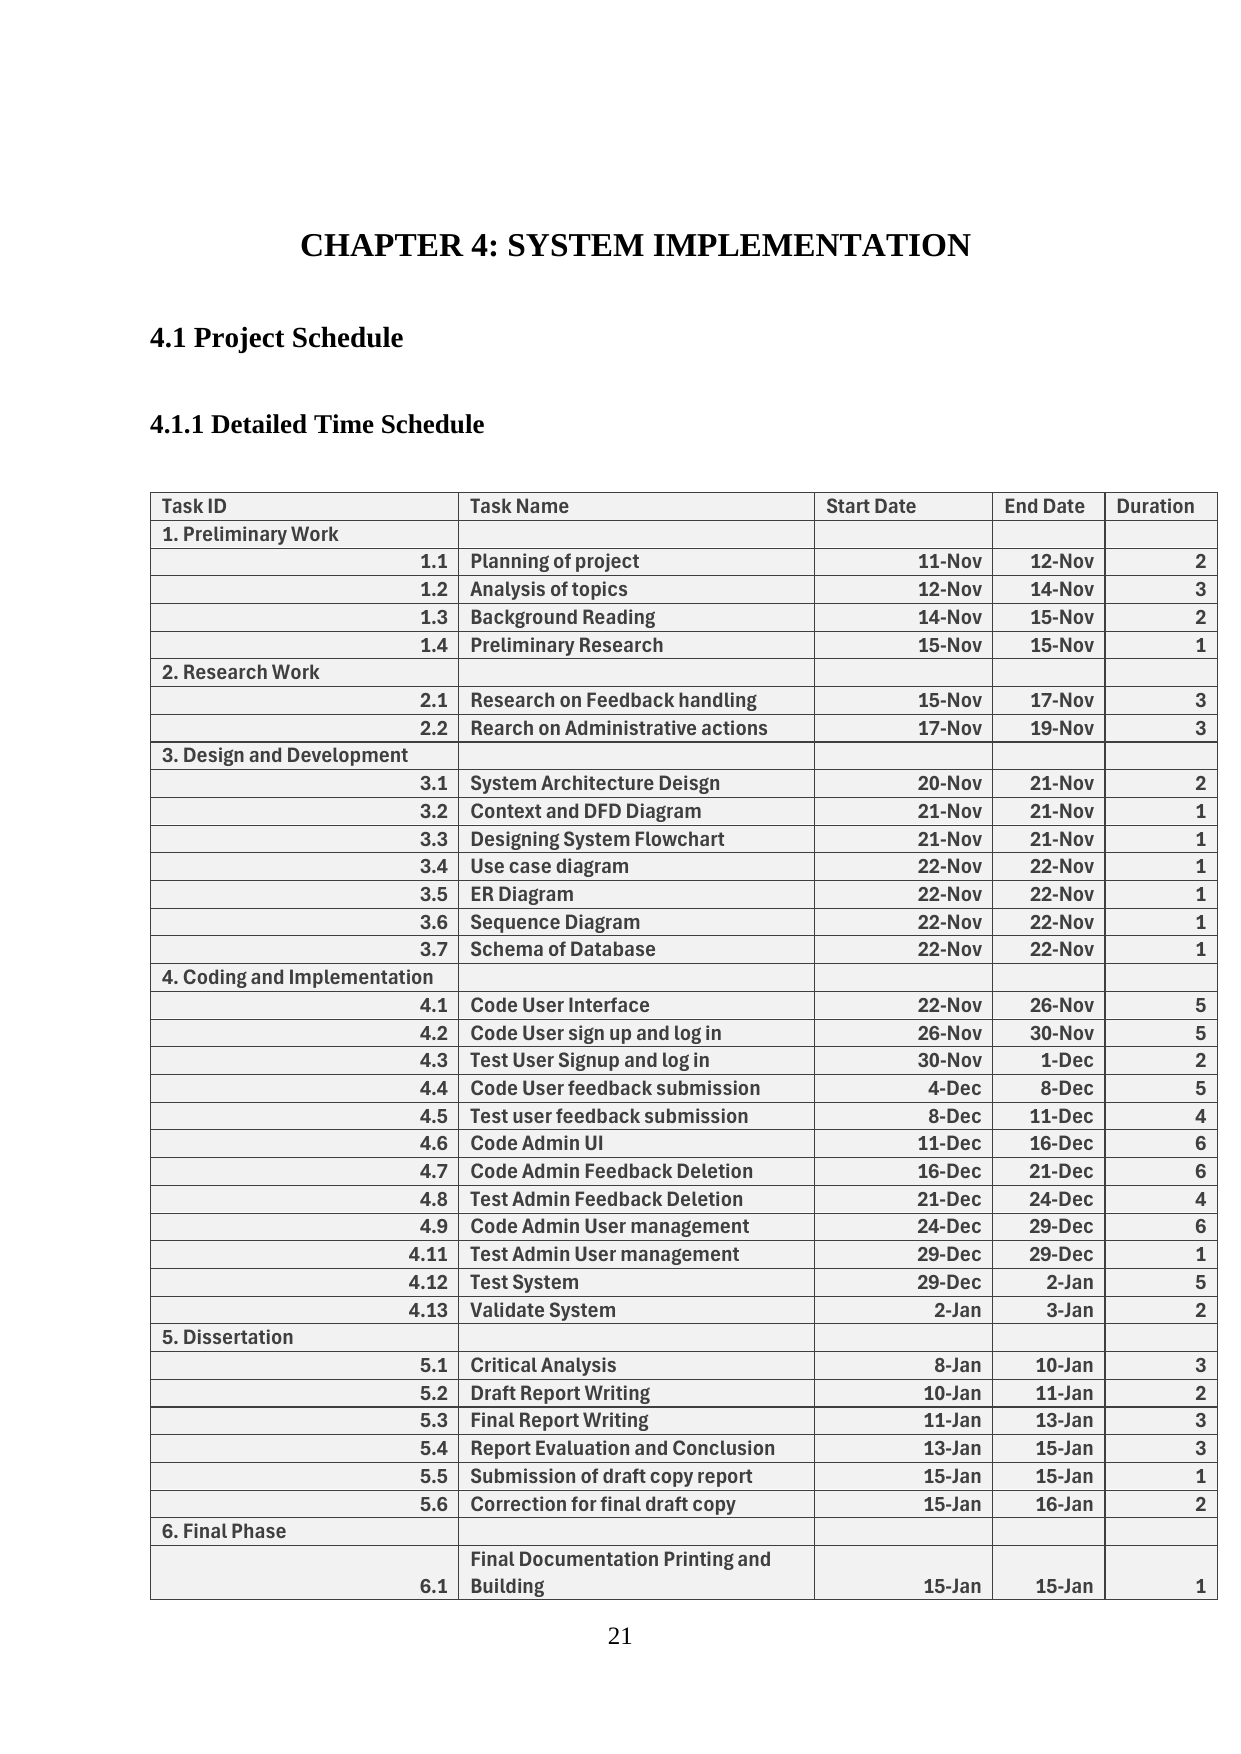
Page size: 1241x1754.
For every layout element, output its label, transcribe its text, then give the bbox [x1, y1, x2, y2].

table_cell 4.12 [151, 1269, 458, 1296]
table_cell 15-Jan [993, 1463, 1104, 1489]
table_cell Code Admin User management [459, 1214, 814, 1240]
table_cell 22-Nov [815, 992, 992, 1018]
table_cell 29-Dec [993, 1214, 1104, 1240]
table_cell 15-Nov [815, 687, 992, 714]
table_cell 4 [1106, 1186, 1217, 1212]
table_cell 1 [1106, 881, 1217, 908]
table_cell 15-Nov [993, 632, 1104, 658]
table_cell 21-Nov [993, 770, 1104, 797]
table_cell 1.4 [151, 632, 458, 658]
table_cell 30-Nov [815, 1047, 992, 1074]
table_cell 2-Jan [815, 1297, 992, 1323]
table_cell 11-Jan [815, 1408, 992, 1434]
table_cell 1 [1106, 936, 1217, 963]
table_cell [459, 659, 814, 686]
table_cell [1106, 964, 1217, 991]
table_header Task ID [151, 493, 458, 520]
table_cell 6 [1106, 1158, 1217, 1185]
table_cell Planning of project [459, 549, 814, 575]
table_cell 29-Dec [993, 1241, 1104, 1268]
table_cell 15-Jan [993, 1435, 1104, 1462]
table_cell 10-Jan [993, 1352, 1104, 1379]
table_cell 4. Coding and Implementation [151, 964, 458, 991]
table_cell 3 [1106, 715, 1217, 741]
table_cell 5 [1106, 1020, 1217, 1046]
table_cell 2 [1106, 1047, 1217, 1074]
table_cell [815, 659, 992, 686]
table_cell 26-Nov [815, 1020, 992, 1046]
table_header Task Name [459, 493, 814, 520]
table_cell 17-Nov [815, 715, 992, 741]
table_cell 2 [1106, 770, 1217, 797]
table_cell [1106, 659, 1217, 686]
subtitle CHAPTER 4: SYSTEM IMPLEMENTATION [225, 225, 1090, 263]
table_cell Submission of draft copy report [459, 1463, 814, 1489]
table_cell 24-Dec [815, 1214, 992, 1240]
table_cell 5 [1106, 992, 1217, 1018]
table_cell [815, 1518, 992, 1545]
table_cell 1 [1106, 798, 1217, 824]
table_cell 26-Nov [993, 992, 1104, 1018]
table_cell Final Documentation Printing and Building [459, 1546, 814, 1599]
table_cell [993, 964, 1104, 991]
table_cell 11-Nov [815, 549, 992, 575]
table_cell 5.6 [151, 1491, 458, 1517]
table_cell 1 [1106, 1241, 1217, 1268]
table_cell 22-Nov [993, 853, 1104, 880]
table_cell System Architecture Deisgn [459, 770, 814, 797]
table_cell 4.9 [151, 1214, 458, 1240]
table_cell 4.13 [151, 1297, 458, 1323]
table_cell 2.2 [151, 715, 458, 741]
table_cell [993, 659, 1104, 686]
table_cell [815, 1324, 992, 1351]
table_cell Schema of Database [459, 936, 814, 963]
table_cell Validate System [459, 1297, 814, 1323]
table_cell 1-Dec [993, 1047, 1104, 1074]
table_cell 5 [1106, 1075, 1217, 1102]
table_cell 14-Nov [815, 604, 992, 631]
table_cell 11-Jan [993, 1380, 1104, 1406]
table_cell 19-Nov [993, 715, 1104, 741]
table_cell 17-Nov [993, 687, 1104, 714]
table_cell Research on Feedback handling [459, 687, 814, 714]
table_cell 4.4 [151, 1075, 458, 1102]
table_cell Preliminary Research [459, 632, 814, 658]
table_cell 3.2 [151, 798, 458, 824]
table_cell 20-Nov [815, 770, 992, 797]
table_cell 4.8 [151, 1186, 458, 1212]
table_cell 1.2 [151, 576, 458, 603]
table_cell [459, 743, 814, 769]
table_cell Code Admin Feedback Deletion [459, 1158, 814, 1185]
table_cell 4 [1106, 1103, 1217, 1129]
table_cell 12-Nov [993, 549, 1104, 575]
table_cell 2.1 [151, 687, 458, 714]
table_cell 4.6 [151, 1130, 458, 1157]
table_cell 21-Dec [815, 1186, 992, 1212]
table_cell Rearch on Administrative actions [459, 715, 814, 741]
table_cell 3 [1106, 1435, 1217, 1462]
table_cell 21-Dec [993, 1158, 1104, 1185]
table_cell 2 [1106, 549, 1217, 575]
table_cell 10-Jan [815, 1380, 992, 1406]
table_cell 4.11 [151, 1241, 458, 1268]
table_header Start Date [815, 493, 992, 520]
table_cell 6.1 [151, 1546, 458, 1599]
table_cell 4.3 [151, 1047, 458, 1074]
table_cell Test User Signup and log in [459, 1047, 814, 1074]
table_cell Test Admin User management [459, 1241, 814, 1268]
table_cell 4-Dec [815, 1075, 992, 1102]
table_cell 22-Nov [815, 881, 992, 908]
table_cell 3 [1106, 1408, 1217, 1434]
table_cell [459, 521, 814, 547]
table_cell 5.4 [151, 1435, 458, 1462]
table_cell 22-Nov [993, 909, 1104, 935]
table_cell 1 [1106, 826, 1217, 852]
table_cell Code User Interface [459, 992, 814, 1018]
table_cell 3 [1106, 1352, 1217, 1379]
table_cell 15-Jan [815, 1546, 992, 1599]
table_cell [459, 1324, 814, 1351]
table_cell 3.6 [151, 909, 458, 935]
table_cell 1 [1106, 853, 1217, 880]
table_cell 22-Nov [815, 853, 992, 880]
table_cell 1. Preliminary Work [151, 521, 458, 547]
table_cell 15-Jan [815, 1463, 992, 1489]
table_cell Use case diagram [459, 853, 814, 880]
table_cell 12-Nov [815, 576, 992, 603]
table_cell Test System [459, 1269, 814, 1296]
table_cell 3.3 [151, 826, 458, 852]
table_cell 1 [1106, 1463, 1217, 1489]
table_cell 30-Nov [993, 1020, 1104, 1046]
table_header End Date [993, 493, 1104, 520]
table_cell 15-Jan [815, 1491, 992, 1517]
table_cell [993, 743, 1104, 769]
table_cell 29-Dec [815, 1269, 992, 1296]
subtitle 4.1.1 Detailed Time Schedule [150, 408, 1090, 439]
table_cell [993, 1324, 1104, 1351]
table_cell 1.3 [151, 604, 458, 631]
table_cell [993, 521, 1104, 547]
table_cell 13-Jan [815, 1435, 992, 1462]
table_cell 1.1 [151, 549, 458, 575]
table_cell 14-Nov [993, 576, 1104, 603]
table_cell 3.4 [151, 853, 458, 880]
table_cell 2 [1106, 1297, 1217, 1323]
table_cell 5.5 [151, 1463, 458, 1489]
table_cell 21-Nov [815, 798, 992, 824]
table_cell 2 [1106, 604, 1217, 631]
table_cell 8-Dec [993, 1075, 1104, 1102]
table_cell 8-Jan [815, 1352, 992, 1379]
table_cell Draft Report Writing [459, 1380, 814, 1406]
table_cell 21-Nov [993, 798, 1104, 824]
table_cell 29-Dec [815, 1241, 992, 1268]
table_cell Code Admin UI [459, 1130, 814, 1157]
table_cell 22-Nov [815, 909, 992, 935]
table_cell Final Report Writing [459, 1408, 814, 1434]
table_cell 3 [1106, 576, 1217, 603]
table_cell 6 [1106, 1130, 1217, 1157]
table_cell [1106, 743, 1217, 769]
table_cell Correction for final draft copy [459, 1491, 814, 1517]
table_cell 21-Nov [993, 826, 1104, 852]
table_cell Context and DFD Diagram [459, 798, 814, 824]
table_header Duration [1106, 493, 1217, 520]
table_cell Designing System Flowchart [459, 826, 814, 852]
table_cell 3. Design and Development [151, 743, 458, 769]
table_cell [815, 964, 992, 991]
table_cell 4.2 [151, 1020, 458, 1046]
table_cell 22-Nov [815, 936, 992, 963]
table_cell 16-Dec [815, 1158, 992, 1185]
table_cell ER Diagram [459, 881, 814, 908]
table_cell Background Reading [459, 604, 814, 631]
table_cell 4.1 [151, 992, 458, 1018]
table_cell 3.5 [151, 881, 458, 908]
table_cell 5.2 [151, 1380, 458, 1406]
table_cell [459, 1518, 814, 1545]
table_cell 6. Final Phase [151, 1518, 458, 1545]
table_cell Code User feedback submission [459, 1075, 814, 1102]
table_cell 15-Nov [993, 604, 1104, 631]
table_cell 5. Dissertation [151, 1324, 458, 1351]
table_cell 22-Nov [993, 881, 1104, 908]
table_cell 22-Nov [993, 936, 1104, 963]
table_cell 2 [1106, 1491, 1217, 1517]
table_cell [1106, 521, 1217, 547]
table_cell 5 [1106, 1269, 1217, 1296]
table_cell Code User sign up and log in [459, 1020, 814, 1046]
subtitle 4.1 Project Schedule [150, 320, 1090, 353]
table_cell Test user feedback submission [459, 1103, 814, 1129]
table_cell 5.1 [151, 1352, 458, 1379]
table_cell 16-Dec [993, 1130, 1104, 1157]
table_cell [815, 521, 992, 547]
table_cell 3.7 [151, 936, 458, 963]
table_cell Test Admin Feedback Deletion [459, 1186, 814, 1212]
table_cell 2-Jan [993, 1269, 1104, 1296]
table_cell 13-Jan [993, 1408, 1104, 1434]
table_cell Report Evaluation and Conclusion [459, 1435, 814, 1462]
table_cell 16-Jan [993, 1491, 1104, 1517]
table_cell 4.5 [151, 1103, 458, 1129]
table_cell Sequence Diagram [459, 909, 814, 935]
table_cell 2. Research Work [151, 659, 458, 686]
table_cell 15-Jan [993, 1546, 1104, 1599]
table_cell 3-Jan [993, 1297, 1104, 1323]
table_cell 3.1 [151, 770, 458, 797]
table_cell [993, 1518, 1104, 1545]
table_cell 15-Nov [815, 632, 992, 658]
table_cell 24-Dec [993, 1186, 1104, 1212]
table_cell 1 [1106, 632, 1217, 658]
table_cell Analysis of topics [459, 576, 814, 603]
table_cell 2 [1106, 1380, 1217, 1406]
table_cell 8-Dec [815, 1103, 992, 1129]
table_cell 4.7 [151, 1158, 458, 1185]
table_cell [1106, 1518, 1217, 1545]
table_cell 6 [1106, 1214, 1217, 1240]
table_cell 1 [1106, 909, 1217, 935]
table_cell [815, 743, 992, 769]
table_cell 5.3 [151, 1408, 458, 1434]
table_cell 21-Nov [815, 826, 992, 852]
table_cell 1 [1106, 1546, 1217, 1599]
table_cell [1106, 1324, 1217, 1351]
table_cell 11-Dec [993, 1103, 1104, 1129]
table_cell Critical Analysis [459, 1352, 814, 1379]
table_cell [459, 964, 814, 991]
table_cell 11-Dec [815, 1130, 992, 1157]
table_cell 3 [1106, 687, 1217, 714]
